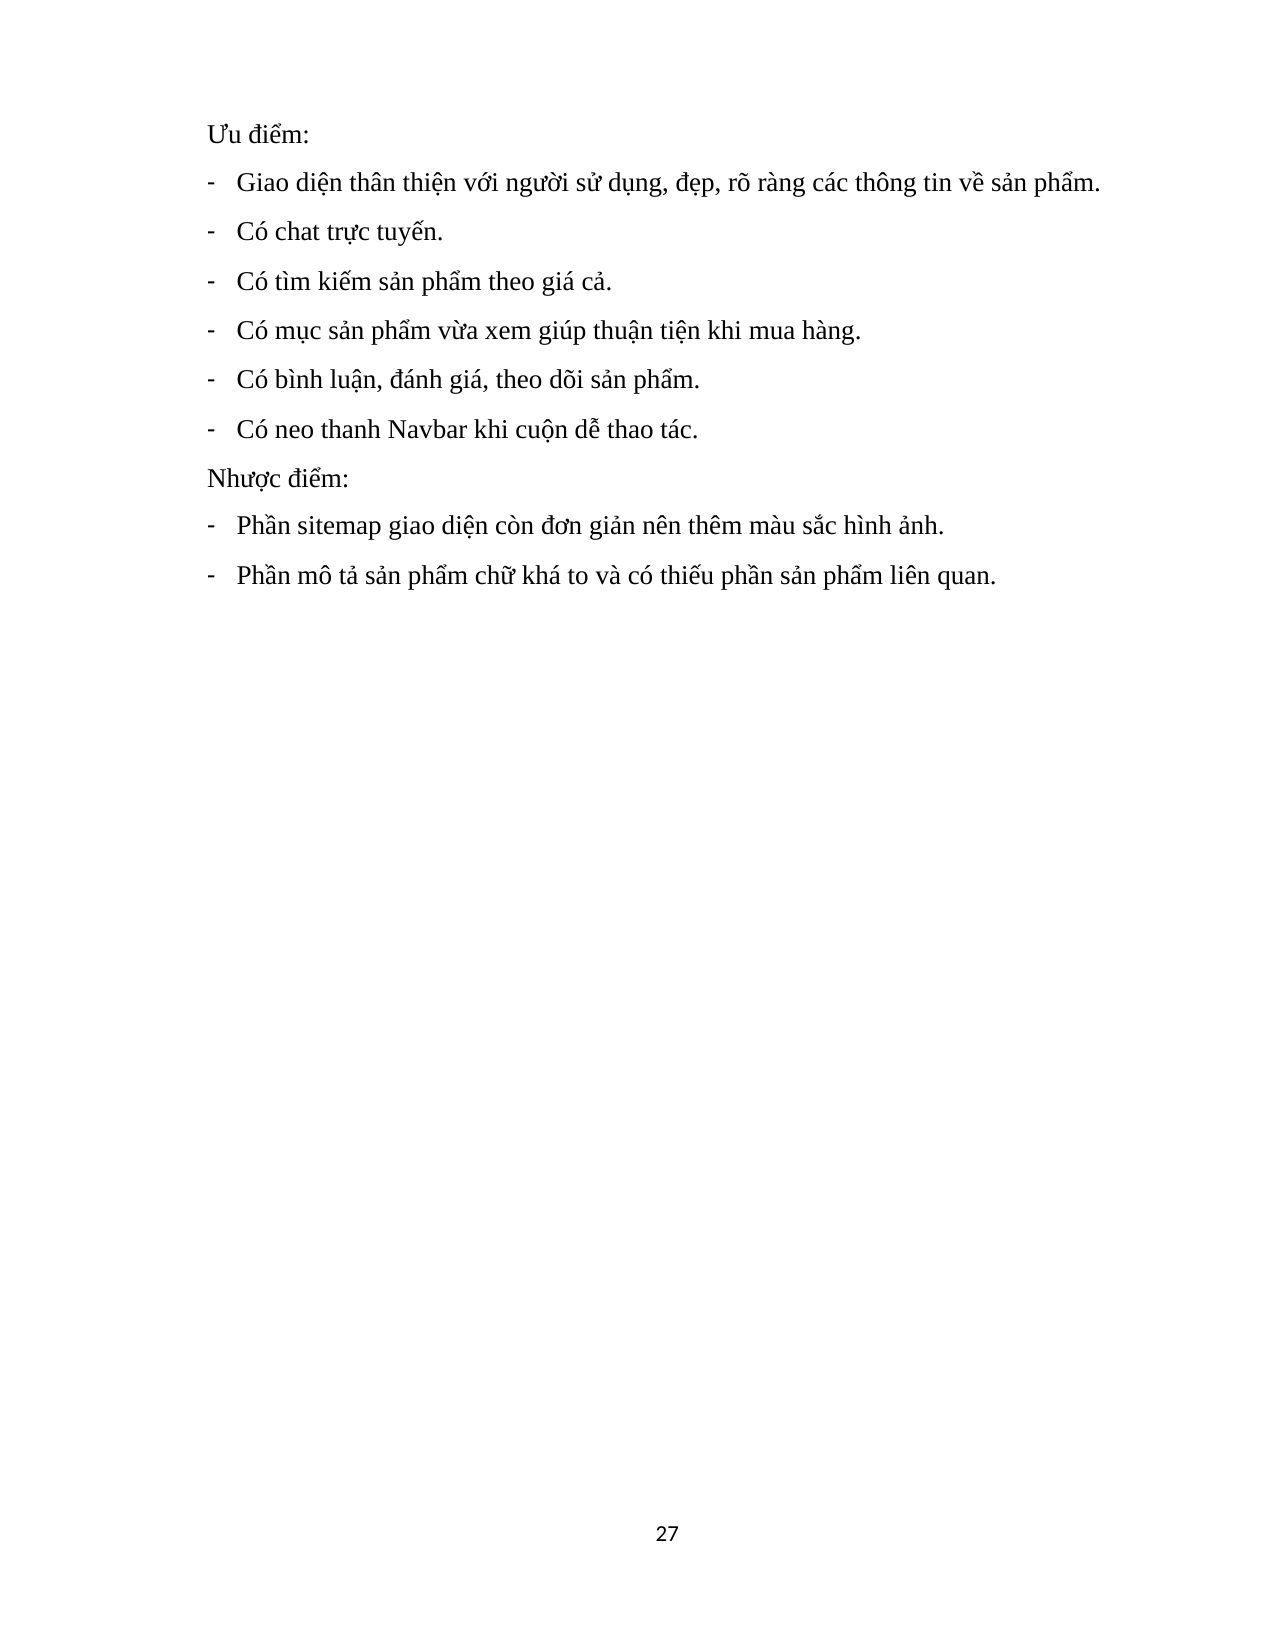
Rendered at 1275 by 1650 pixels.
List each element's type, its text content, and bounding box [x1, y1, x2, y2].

list Có mục sản phẩm vừa xem giúp thuận tiện khi mua hàng. [207, 313, 1157, 346]
list Phần sitemap giao diện còn đơn giản nên thêm màu sắc hình ảnh. [207, 508, 1157, 541]
list Giao diện thân thiện với người sử dụng, đẹp, rõ ràng các thông tin về sản phẩm. [207, 165, 1157, 198]
list Nhược điểm: [207, 462, 1157, 493]
list Ưu điểm: [207, 118, 1157, 149]
list Có chat trực tuyến. [207, 214, 1157, 247]
list Có bình luận, đánh giá, theo dõi sản phẩm. [207, 363, 1157, 396]
list Phần mô tả sản phẩm chữ khá to và có thiếu phần sản phẩm liên quan. [207, 558, 1157, 591]
list Có neo thanh Navbar khi cuộn dễ thao tác. [207, 412, 1157, 445]
list Có tìm kiếm sản phẩm theo giá cả. [207, 264, 1157, 297]
